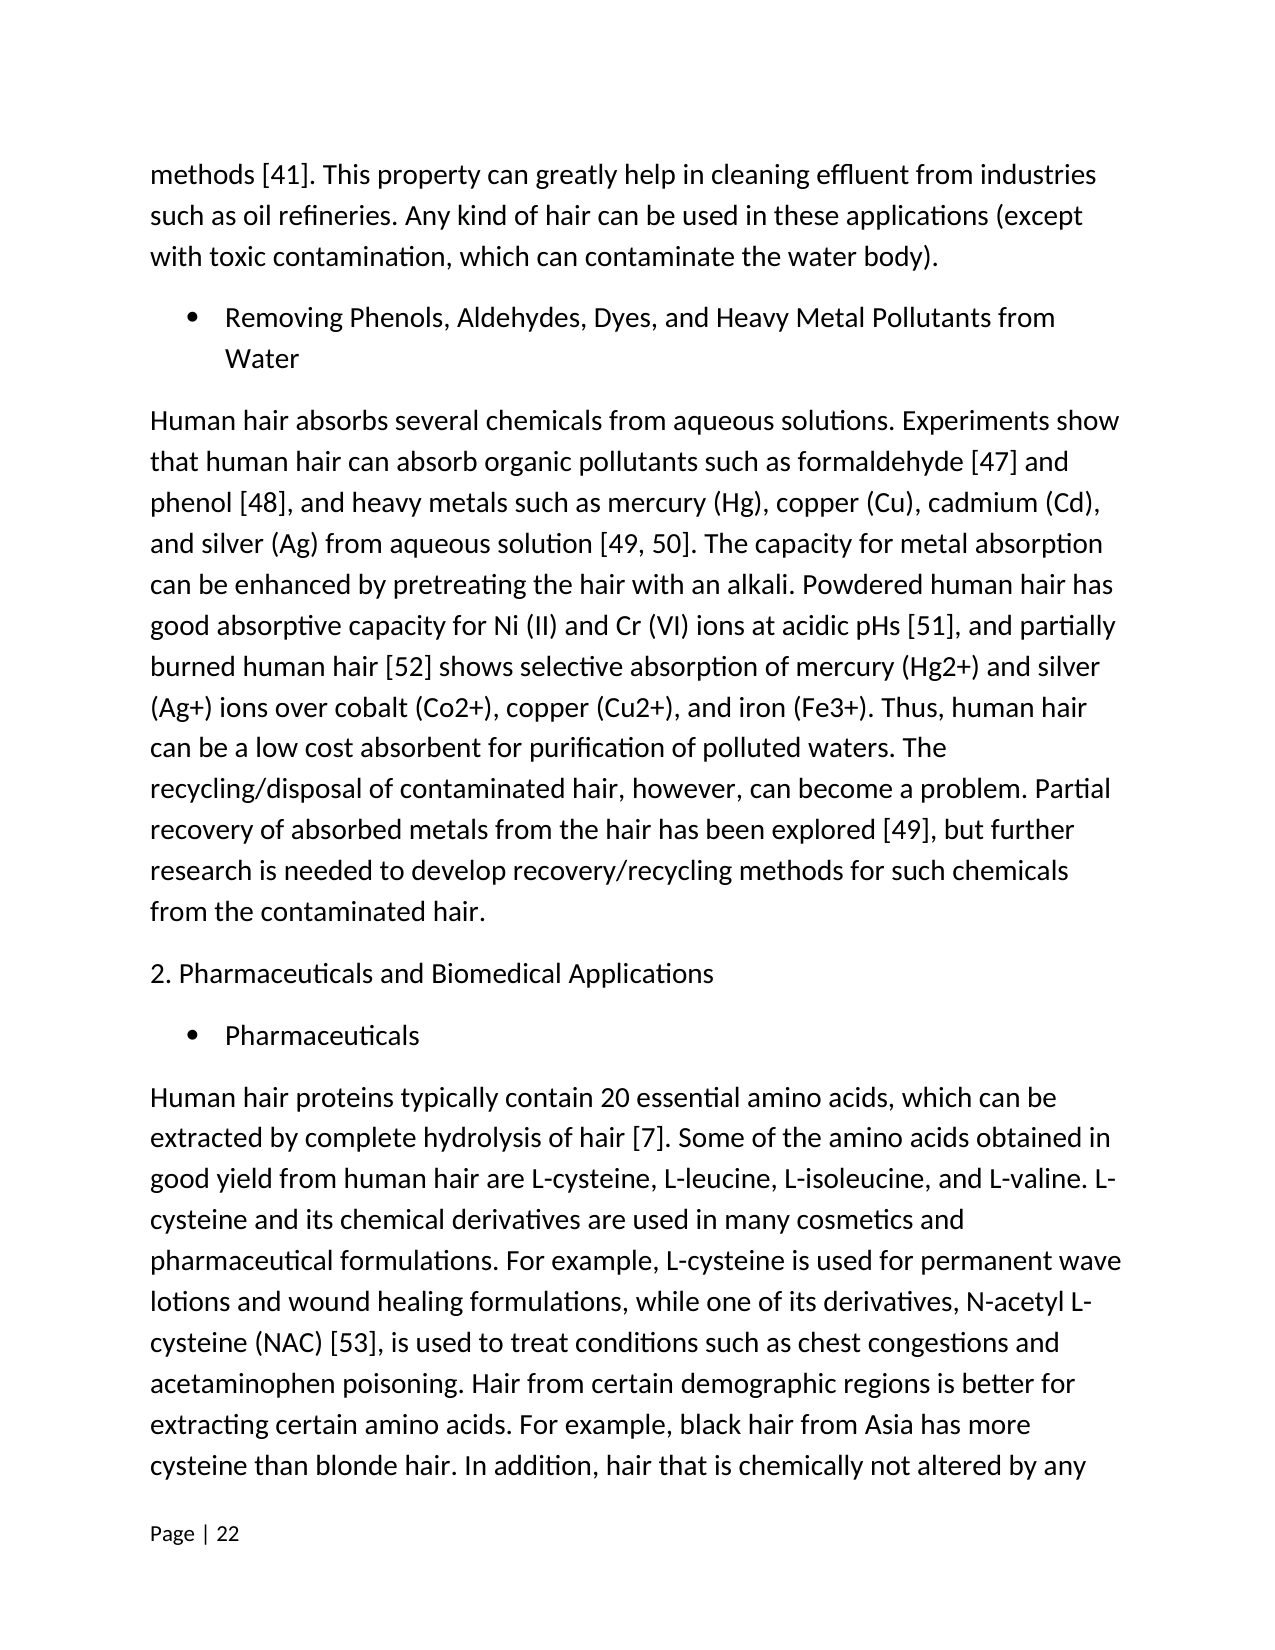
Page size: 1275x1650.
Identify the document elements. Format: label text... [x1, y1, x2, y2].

text 2. Pharmaceuticals and Biomedical Applications [150, 955, 1125, 991]
list Pharmaceuticals [187, 1017, 1125, 1052]
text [150, 1079, 1125, 1483]
list Removing Phenols, Aldehydes, Dyes, and Heavy Metal Pollutants from Water [187, 299, 1125, 376]
text Human hair absorbs several chemicals from aqueous solutions. Experiments show that human hair can absorb organic pollutants such as formaldehyde [47] and phenol [48], and heavy metals such as mercury (Hg), copper (Cu), cadmium (Cd), and silver (Ag) from aqueous solution [49, 50]. The capacity for metal absorption can be enhanced by pretreating the hair with an alkali. Powdered human hair has good absorptive capacity for Ni (II) and Cr (VI) ions at acidic pHs [51], and partially burned human hair [52] shows selective absorption of mercury (Hg2+) and silver (Ag+) ions over cobalt (Co2+), copper (Cu2+), and iron (Fe3+). Thus, human hair can be a low cost absorbent for purification of polluted waters. The recycling/disposal of contaminated hair, however, can become a problem. Partial recovery of absorbed metals from the hair has been explored [49], but further research is needed to develop recovery/recycling methods for such chemicals from the contaminated hair. [150, 402, 1125, 929]
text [150, 156, 1125, 273]
